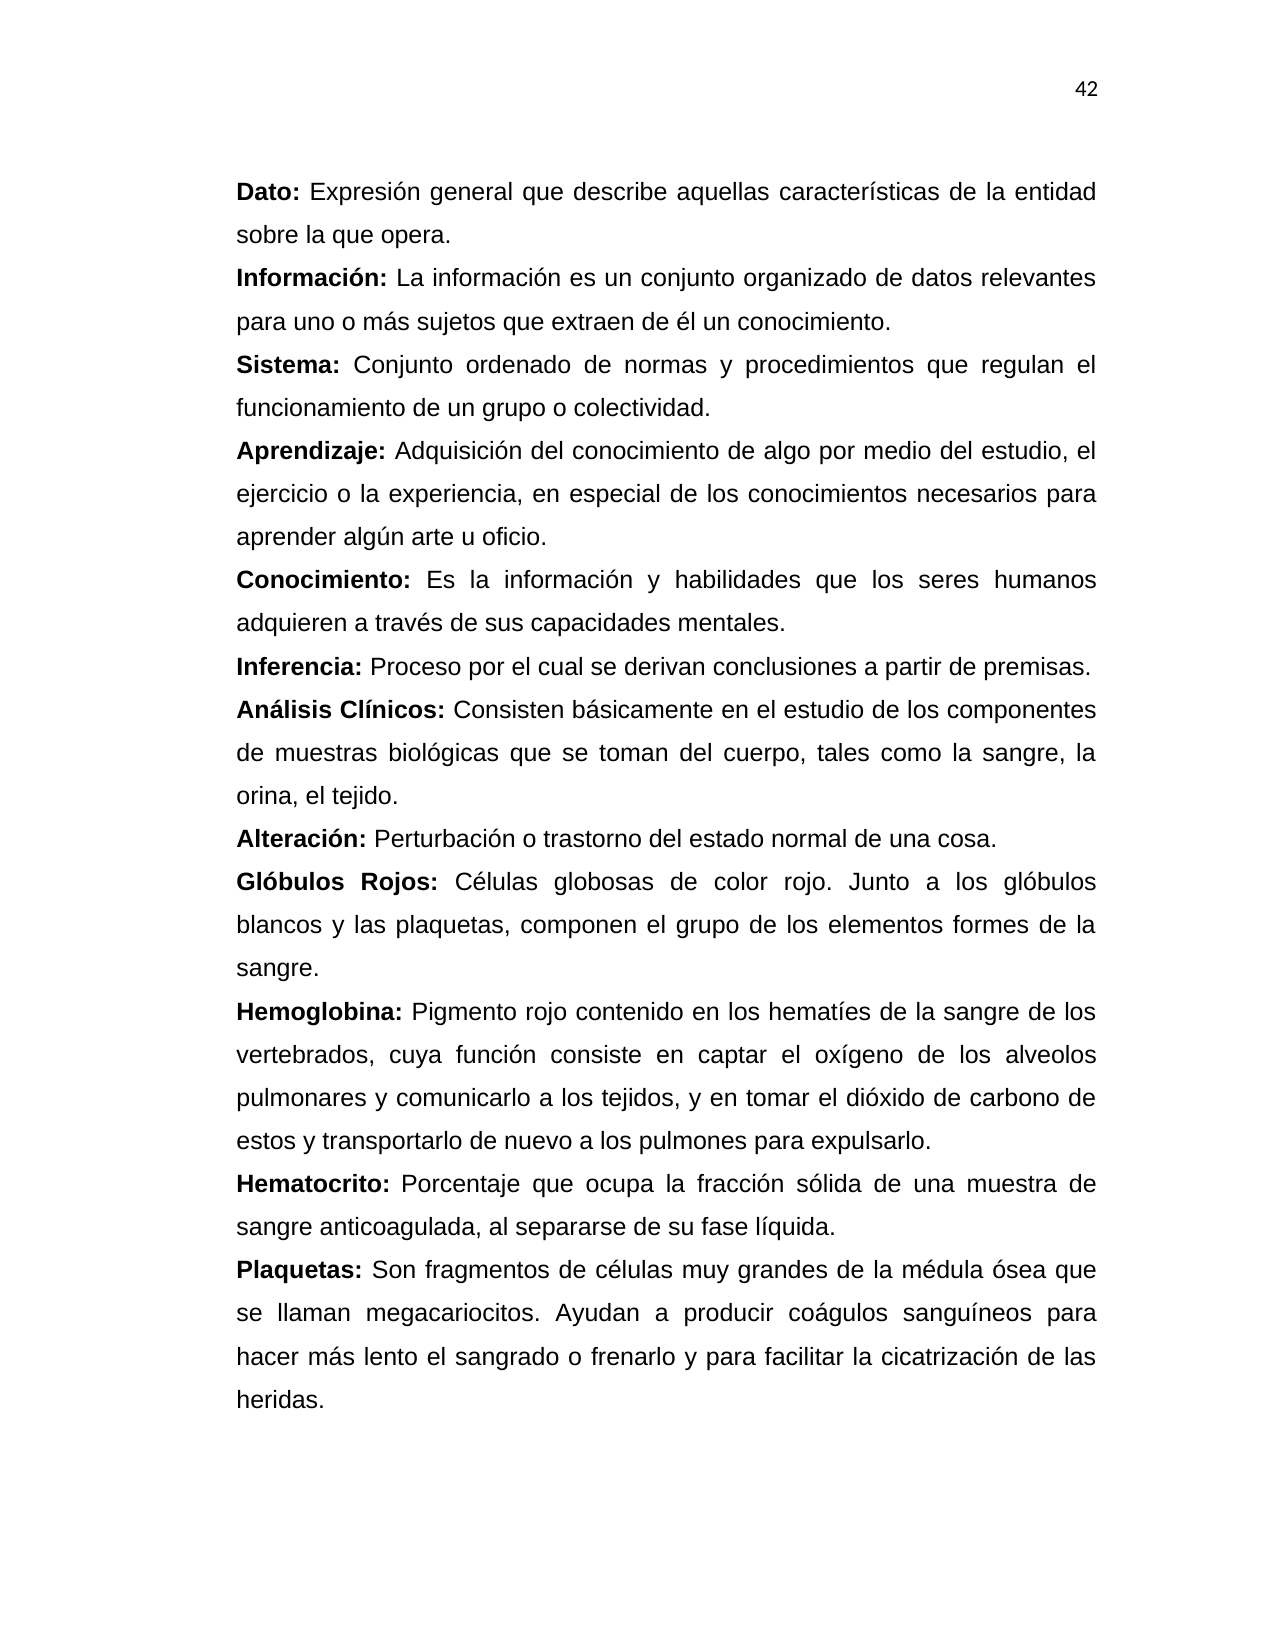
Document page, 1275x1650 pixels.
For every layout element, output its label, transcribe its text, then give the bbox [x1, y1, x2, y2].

text Hemoglobina: Pigmento rojo contenido en los hematíes de la sangre de los vertebrados, cuya función consiste en captar el oxígeno de los alveolos pulmonares y comunicarlo a los tejidos, y en tomar el dióxido de carbono de estos y transportarlo de nuevo a los pulmones para expulsarlo. [236, 997, 1098, 1155]
text Plaquetas: Son fragmentos de células muy grandes de la médula ósea que se llaman megacariocitos. Ayudan a producir coágulos sanguíneos para hacer más lento el sangrado o frenarlo y para facilitar la cicatrización de las heridas. [236, 1255, 1098, 1413]
text Análisis Clínicos: Consisten básicamente en el estudio de los componentes de muestras biológicas que se toman del cuerpo, tales como la sangre, la orina, el tejido. [236, 695, 1098, 810]
text Glóbulos Rojos: Células globosas de color rojo. Junto a los glóbulos blancos y las plaquetas, componen el grupo de los elementos formes de la sangre. [236, 867, 1098, 982]
text Información: La información es un conjunto organizado de datos relevantes para uno o más sujetos que extraen de él un conocimiento. [236, 263, 1098, 335]
text Alteración: Perturbación o trastorno del estado normal de una cosa. [236, 824, 1098, 853]
text Aprendizaje: Adquisición del conocimiento de algo por medio del estudio, el ejercicio o la experiencia, en especial de los conocimientos necesarios para aprender algún arte u oficio. [236, 436, 1098, 551]
text Sistema: Conjunto ordenado de normas y procedimientos que regulan el funcionamiento de un grupo o colectividad. [236, 350, 1098, 422]
text Hematocrito: Porcentaje que ocupa la fracción sólida de una muestra de sangre anticoagulada, al separarse de su fase líquida. [236, 1169, 1098, 1241]
text Inferencia: Proceso por el cual se derivan conclusiones a partir de premisas.​ [236, 652, 1098, 680]
text Dato: Expresión general que describe aquellas características de la entidad sobre la que opera. [236, 177, 1098, 249]
text Conocimiento: Es la información y habilidades que los seres humanos adquieren a través de sus capacidades mentales. [236, 565, 1098, 637]
